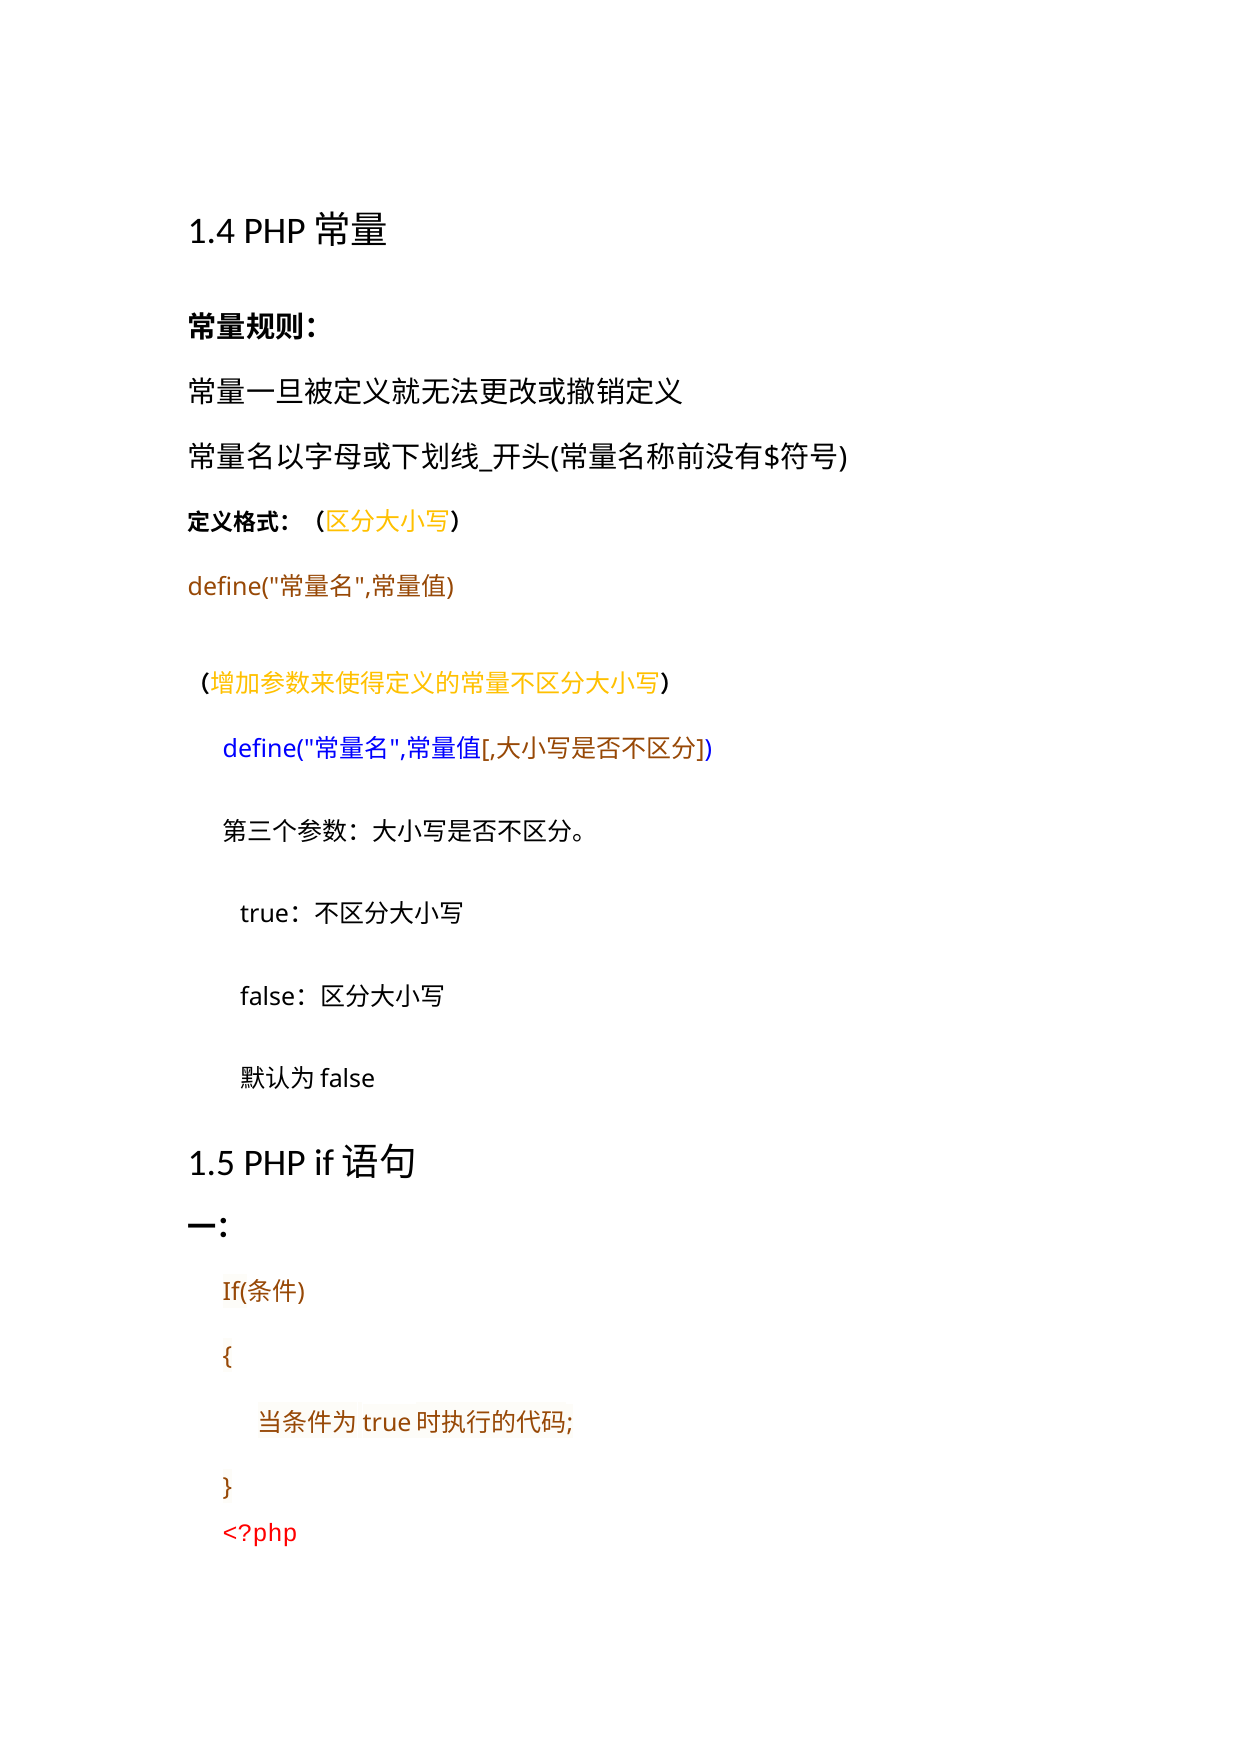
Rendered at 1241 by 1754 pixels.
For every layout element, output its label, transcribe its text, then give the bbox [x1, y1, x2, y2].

text 常量规则： [187, 292, 1053, 357]
text 常量一旦被定义就无法更改或撤销定义 [187, 357, 1053, 422]
text false：区分大小写 [187, 962, 1053, 1027]
text 定义格式：（区分大小写） [187, 487, 1053, 552]
text 第三个参数：大小写是否不区分。 [187, 797, 1053, 862]
text 一： [187, 1192, 1053, 1257]
text 常量名以字母或下划线_开头(常量名称前没有$符号) [187, 422, 1053, 487]
text define("常量名",常量值[,大小写是否不区分]) [187, 714, 1053, 779]
text true：不区分大小写 [187, 879, 1053, 944]
text { [187, 1322, 1053, 1387]
text <?php [187, 1519, 1053, 1551]
text 1.4 PHP常量 [187, 194, 1053, 259]
text define("常量名",常量值) [187, 552, 1053, 617]
text If(条件) [187, 1257, 1053, 1322]
text （增加参数来使得定义的常量不区分大小写） [187, 649, 1053, 714]
text 1.5 PHP if语句 [187, 1127, 1053, 1192]
text } [187, 1453, 1053, 1518]
text 默认为false [187, 1044, 1053, 1109]
text 当条件为true时执行的代码; [187, 1388, 1053, 1453]
